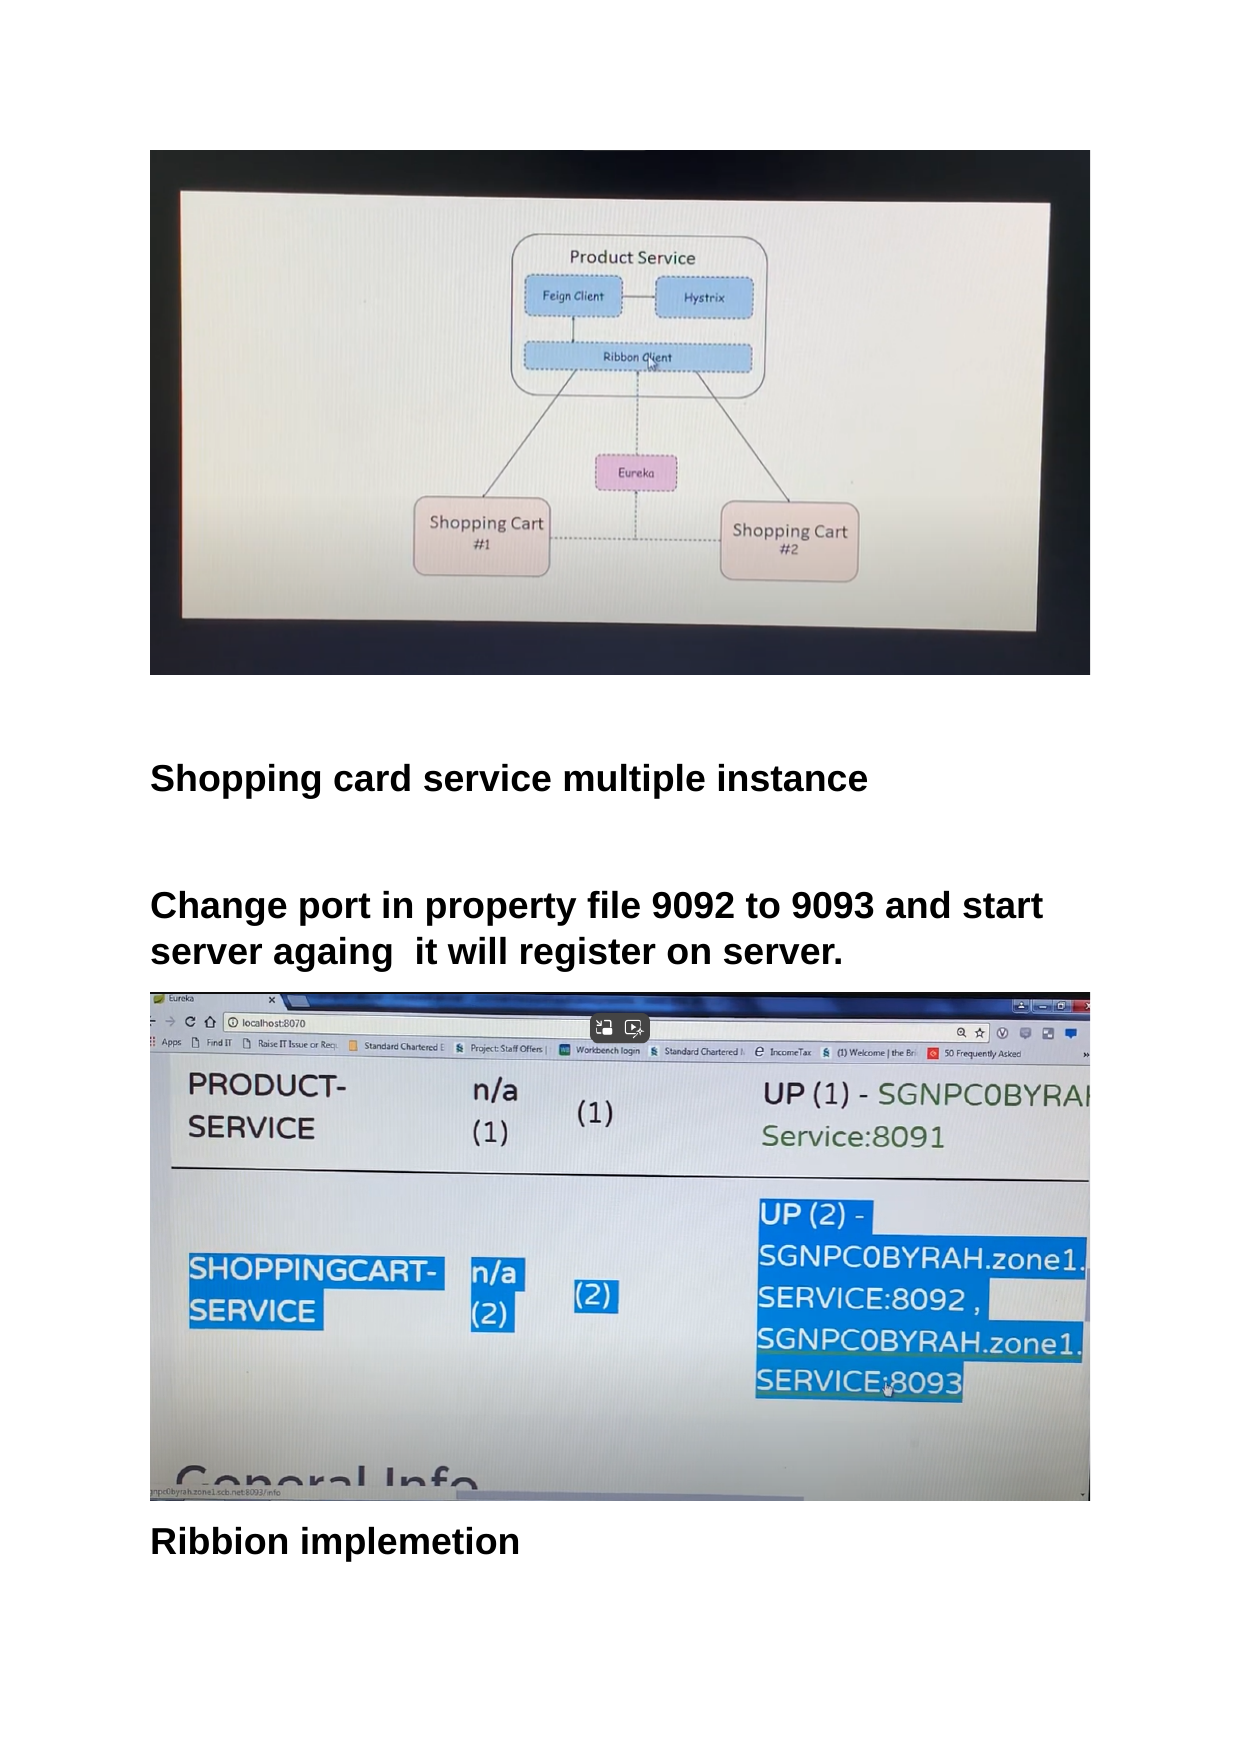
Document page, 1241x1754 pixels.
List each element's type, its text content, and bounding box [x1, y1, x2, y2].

picture [150, 150, 1091, 675]
picture [150, 992, 1091, 1501]
text Shopping card service multiple instance [150, 757, 1090, 800]
text Ribbion implemetion [150, 1519, 1090, 1563]
text Change port in property file 9092 to 9093 and start server againg it will register on server. [150, 883, 1090, 973]
